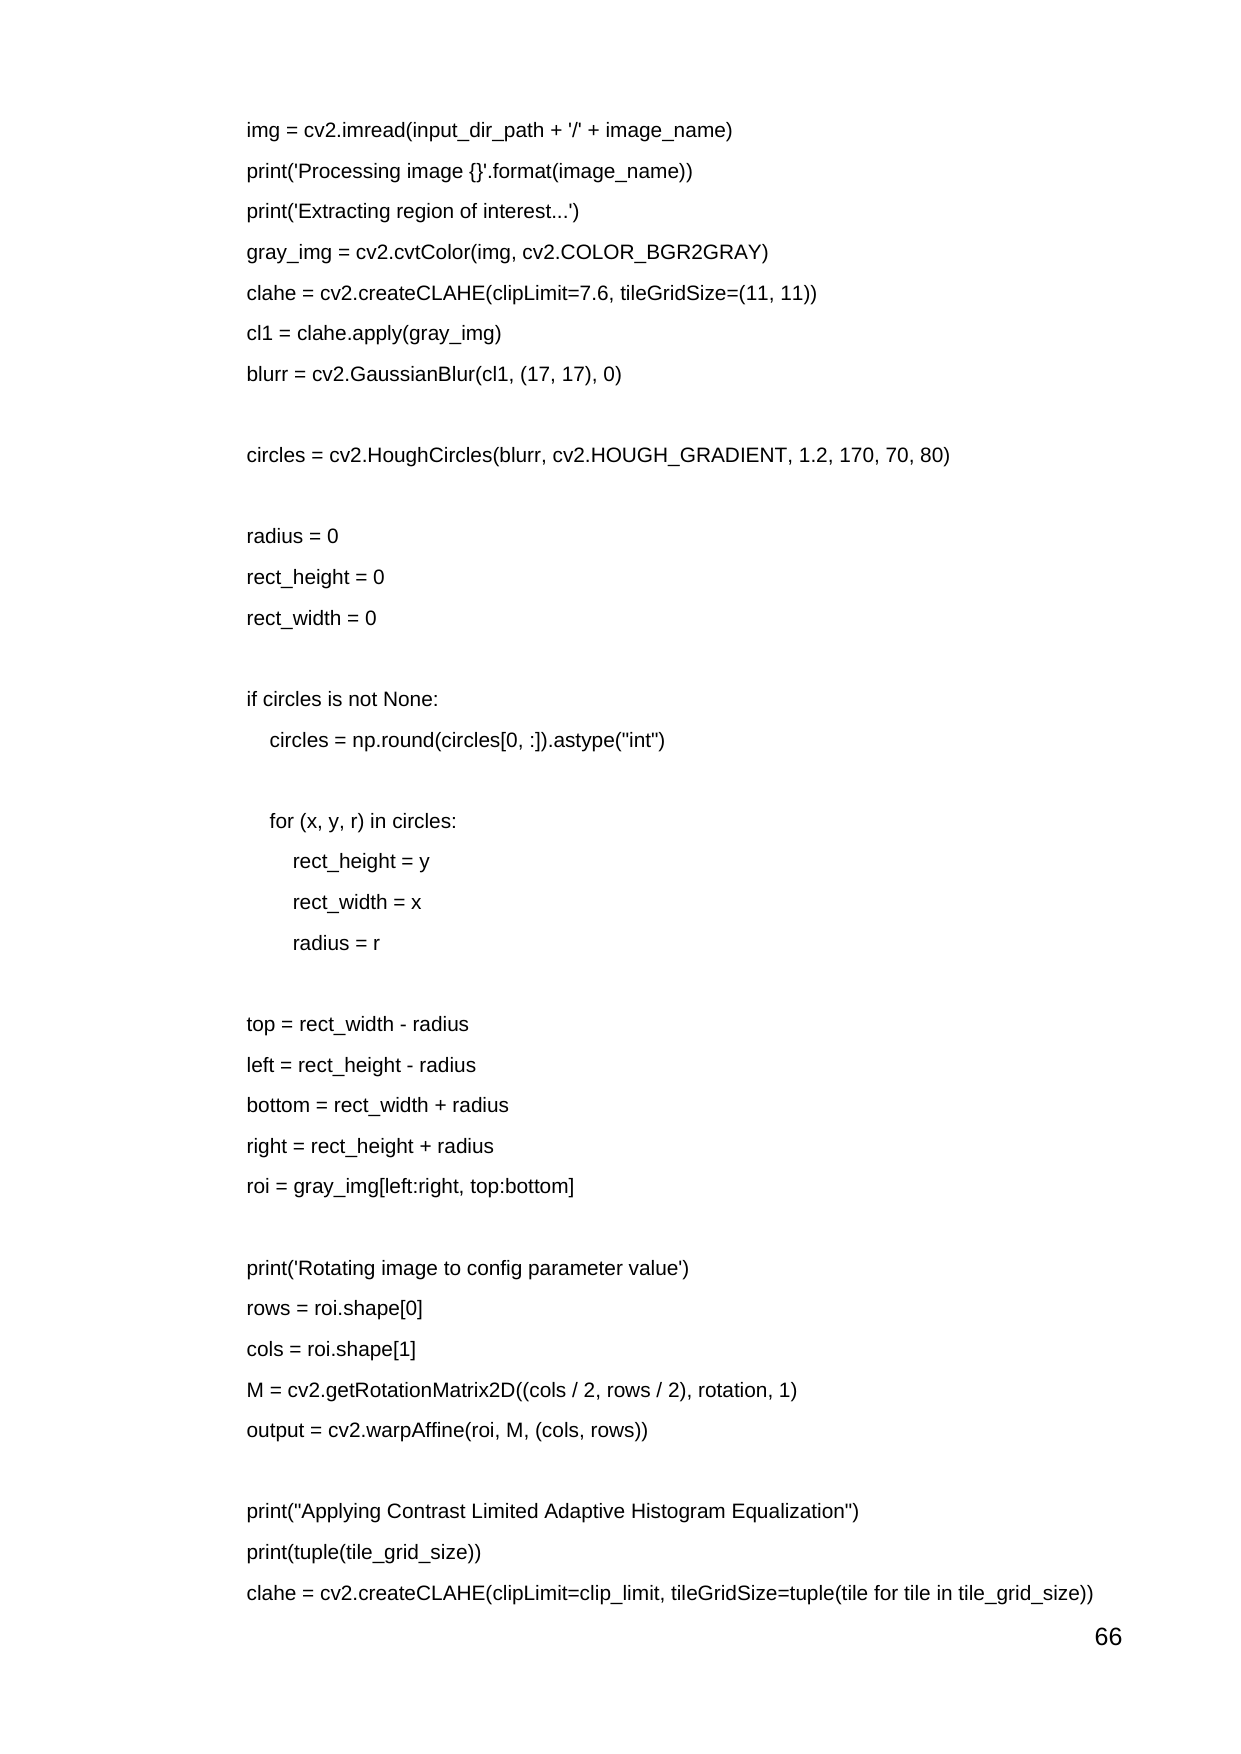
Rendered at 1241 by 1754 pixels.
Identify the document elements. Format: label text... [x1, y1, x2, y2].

text circles = cv2.HoughCircles(blurr, cv2.HOUGH_GRADIENT, 1.2, 170, 70, 80) [177, 443, 1122, 467]
text output = cv2.warpAffine(roi, M, (cols, rows)) [177, 1418, 1122, 1442]
text img = cv2.imread(input_dir_path + '/' + image_name) [177, 118, 1122, 142]
text if circles is not None: [177, 687, 1122, 711]
text cl1 = clahe.apply(gray_img) [177, 321, 1122, 345]
text rect_height = 0 [177, 565, 1122, 589]
text blurr = cv2.GaussianBlur(cl1, (17, 17), 0) [177, 362, 1122, 386]
text gray_img = cv2.cvtColor(img, cv2.COLOR_BGR2GRAY) [177, 240, 1122, 264]
text right = rect_height + radius [177, 1134, 1122, 1158]
text for (x, y, r) in circles: [177, 809, 1122, 833]
text print("Applying Contrast Limited Adaptive Histogram Equalization") [177, 1499, 1122, 1523]
text clahe = cv2.createCLAHE(clipLimit=7.6, tileGridSize=(11, 11)) [177, 281, 1122, 304]
text rect_width = x [177, 890, 1122, 914]
text M = cv2.getRotationMatrix2D((cols / 2, rows / 2), rotation, 1) [177, 1377, 1122, 1401]
text bottom = rect_width + radius [177, 1093, 1122, 1117]
text print('Processing image {}'.format(image_name)) [177, 159, 1122, 183]
text rect_height = y [177, 849, 1122, 873]
text clahe = cv2.createCLAHE(clipLimit=clip_limit, tileGridSize=tuple(tile for tile in tile_grid_size)) [177, 1581, 1122, 1604]
text print('Rotating image to config parameter value') [177, 1256, 1122, 1279]
text top = rect_width - radius [177, 1012, 1122, 1036]
text cols = roi.shape[1] [177, 1337, 1122, 1361]
text print('Extracting region of interest...') [177, 199, 1122, 223]
text print(tuple(tile_grid_size)) [177, 1540, 1122, 1564]
text rows = roi.shape[0] [177, 1296, 1122, 1320]
text radius = r [177, 931, 1122, 954]
text left = rect_height - radius [177, 1052, 1122, 1076]
text circles = np.round(circles[0, :]).astype("int") [177, 727, 1122, 751]
text rect_width = 0 [177, 606, 1122, 629]
text radius = 0 [177, 524, 1122, 548]
text roi = gray_img[left:right, top:bottom] [177, 1174, 1122, 1198]
